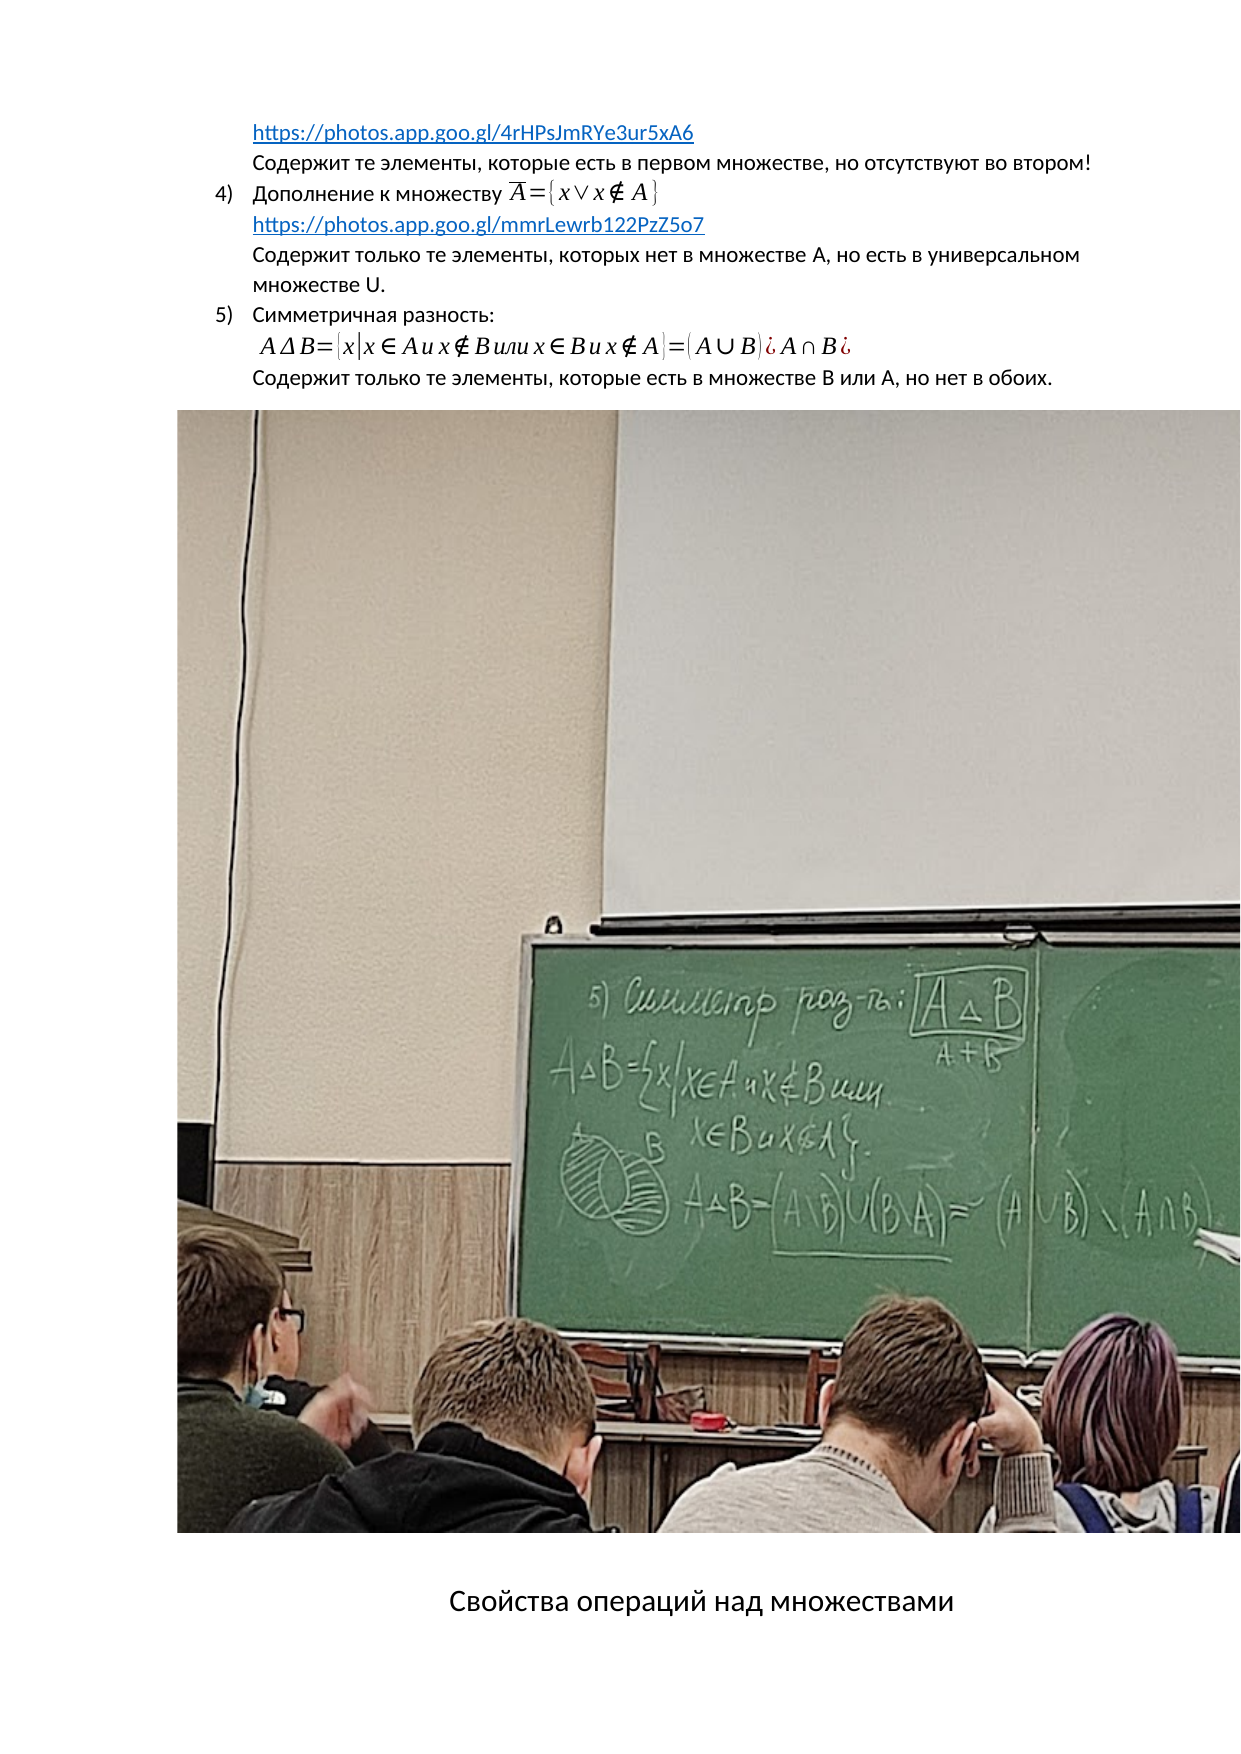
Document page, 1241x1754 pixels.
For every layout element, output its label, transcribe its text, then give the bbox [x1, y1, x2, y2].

list Содержит те элементы, которые есть в первом множестве, но отсутствуют во втором! [252, 148, 1152, 176]
list Содержит только те элементы, которых нет в множестве A, но есть в универсальном множестве U. [252, 240, 1152, 298]
list Симметричная разность: [215, 300, 1152, 328]
list Содержит только те элементы, которые есть в множестве B или A, но нет в обоих. [252, 363, 1152, 391]
list Дополнение к множеству [215, 178, 1152, 208]
picture [177, 410, 1241, 1533]
list https://photos.app.goo.gl/mmrLewrb122PzZ5o7 [252, 210, 1152, 238]
list https://photos.app.goo.gl/4rHPsJmRYe3ur5xA6 [252, 118, 1152, 146]
list Свойства операций над множествами [252, 1581, 1152, 1619]
